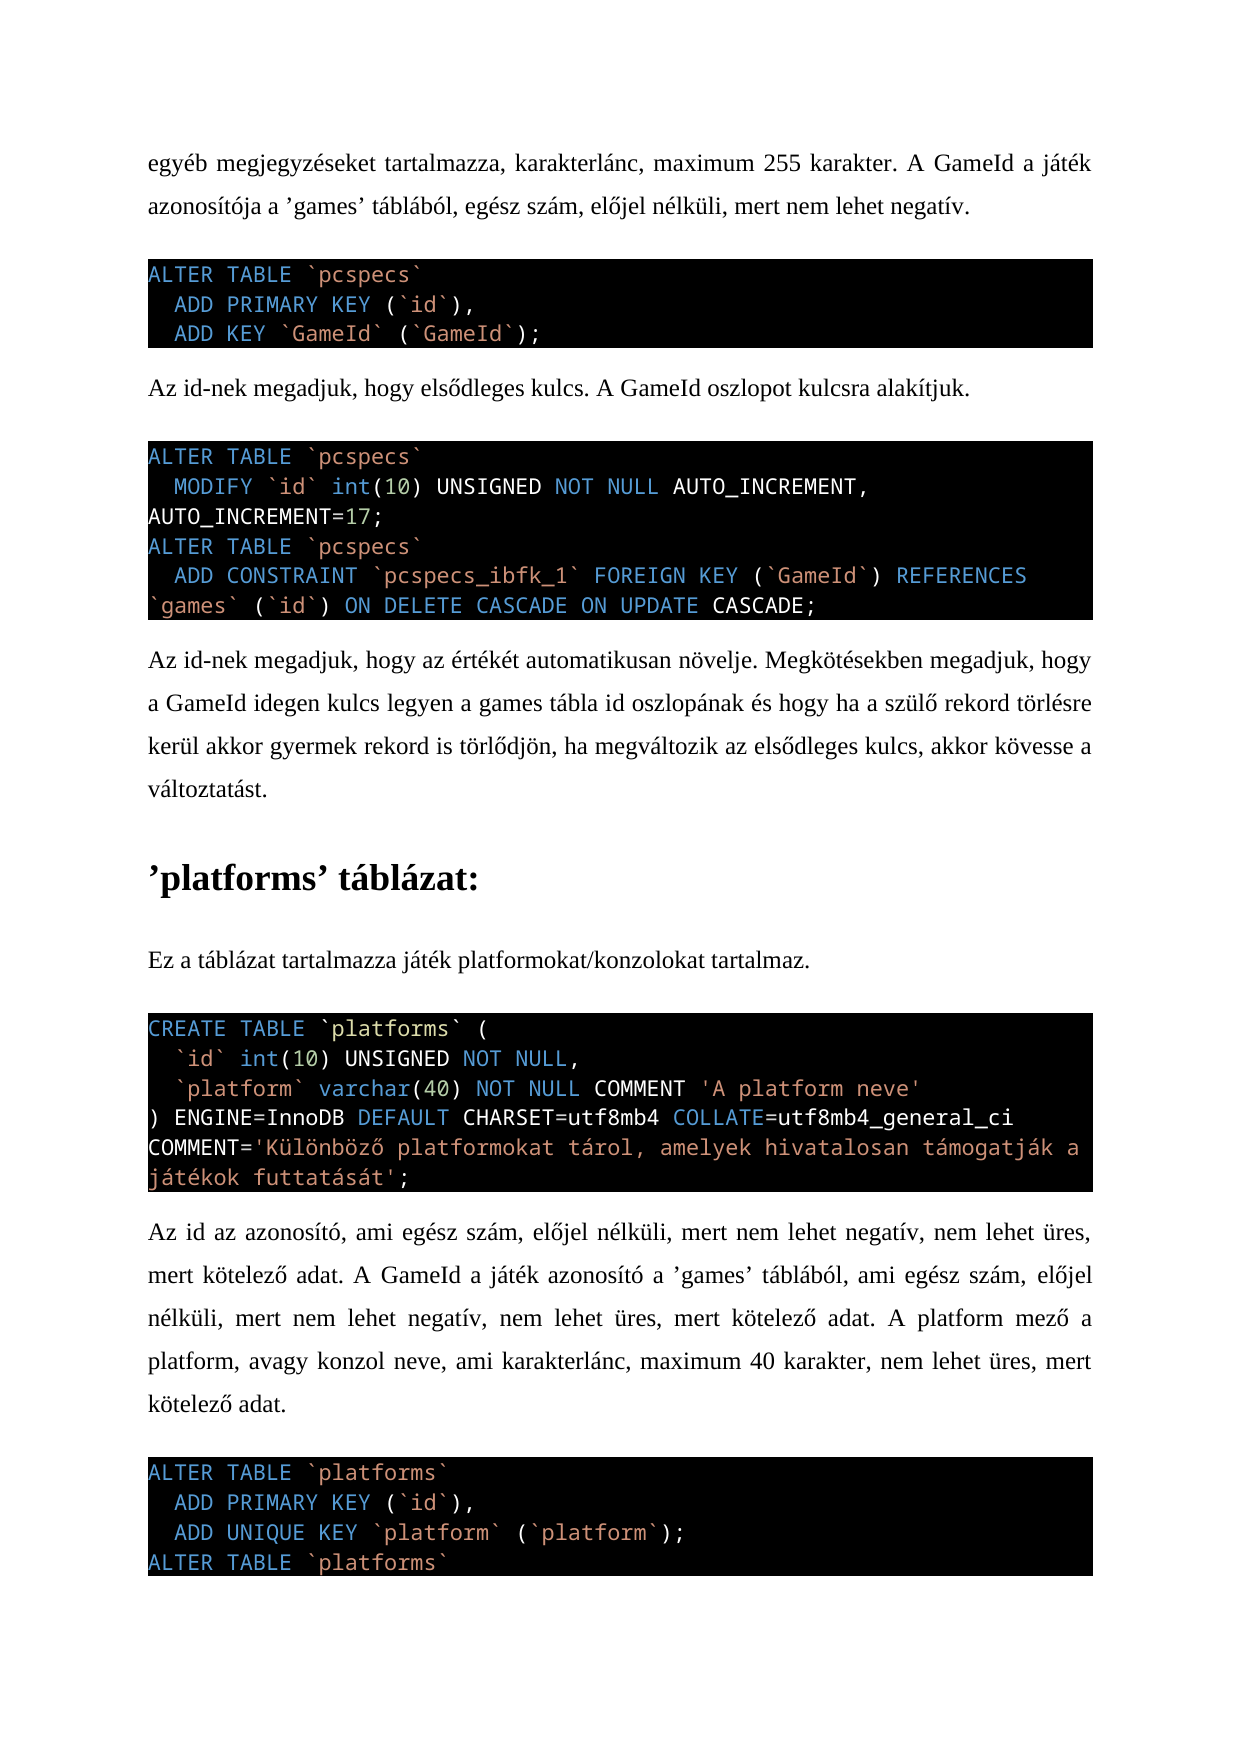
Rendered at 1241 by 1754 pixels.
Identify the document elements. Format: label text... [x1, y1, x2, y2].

text ALTER TABLE `platforms` [148, 1547, 1093, 1576]
text ADD UNIQUE KEY `platform` (`platform`); [148, 1517, 1093, 1547]
text ) ENGINE=InnoDB DEFAULT CHARSET=utf8mb4 COLLATE=utf8mb4_general_ci COMMENT='Különböző platformokat tárol, amelyek hivatalosan támogatják a játékok futtatását'; [148, 1102, 1093, 1192]
text ALTER TABLE `platforms` [148, 1457, 1093, 1487]
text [148, 148, 1093, 219]
text Az id az azonosító, ami egész szám, előjel nélküli, mert nem lehet negatív, nem lehet üres, mert kötelező adat. A GameId a játék azonosító a ’games’ táblából, ami egész szám, előjel nélküli, mert nem lehet negatív, nem lehet üres, mert kötelező adat. A platform mező a platform, avagy konzol neve, ami karakterlánc, maximum 40 karakter, nem lehet üres, mert kötelező adat. [148, 1217, 1093, 1418]
text ADD PRIMARY KEY (`id`), [148, 289, 1093, 318]
text CREATE TABLE `platforms` ( [148, 1013, 1093, 1043]
text ADD PRIMARY KEY (`id`), [148, 1487, 1093, 1517]
text Az id-nek megadjuk, hogy az értékét automatikusan növelje. Megkötésekben megadjuk, hogy a GameId idegen kulcs legyen a games tábla id oszlopának és hogy ha a szülő rekord törlésre kerül akkor gyermek rekord is törlődjön, ha megváltozik az elsődleges kulcs, akkor kövesse a változtatást. [148, 645, 1093, 803]
text Ez a táblázat tartalmazza játék platformokat/konzolokat tartalmaz. [148, 945, 1093, 973]
text ADD KEY `GameId` (`GameId`); [148, 318, 1093, 348]
text ALTER TABLE `pcspecs` [148, 441, 1093, 471]
text ALTER TABLE `pcspecs` [148, 259, 1093, 289]
text `id` int(10) UNSIGNED NOT NULL, [148, 1043, 1093, 1072]
text MODIFY `id` int(10) UNSIGNED NOT NULL AUTO_INCREMENT, AUTO_INCREMENT=17; [148, 471, 1093, 531]
subtitle ’platforms’ táblázat: [148, 855, 1093, 898]
text ADD CONSTRAINT `pcspecs_ibfk_1` FOREIGN KEY (`GameId`) REFERENCES `games` (`id`) ON DELETE CASCADE ON UPDATE CASCADE; [148, 561, 1093, 620]
text `platform` varchar(40) NOT NULL COMMENT 'A platform neve' [148, 1072, 1093, 1102]
text ALTER TABLE `pcspecs` [148, 531, 1093, 561]
text Az id-nek megadjuk, hogy elsődleges kulcs. A GameId oszlopot kulcsra alakítjuk. [148, 373, 1093, 402]
